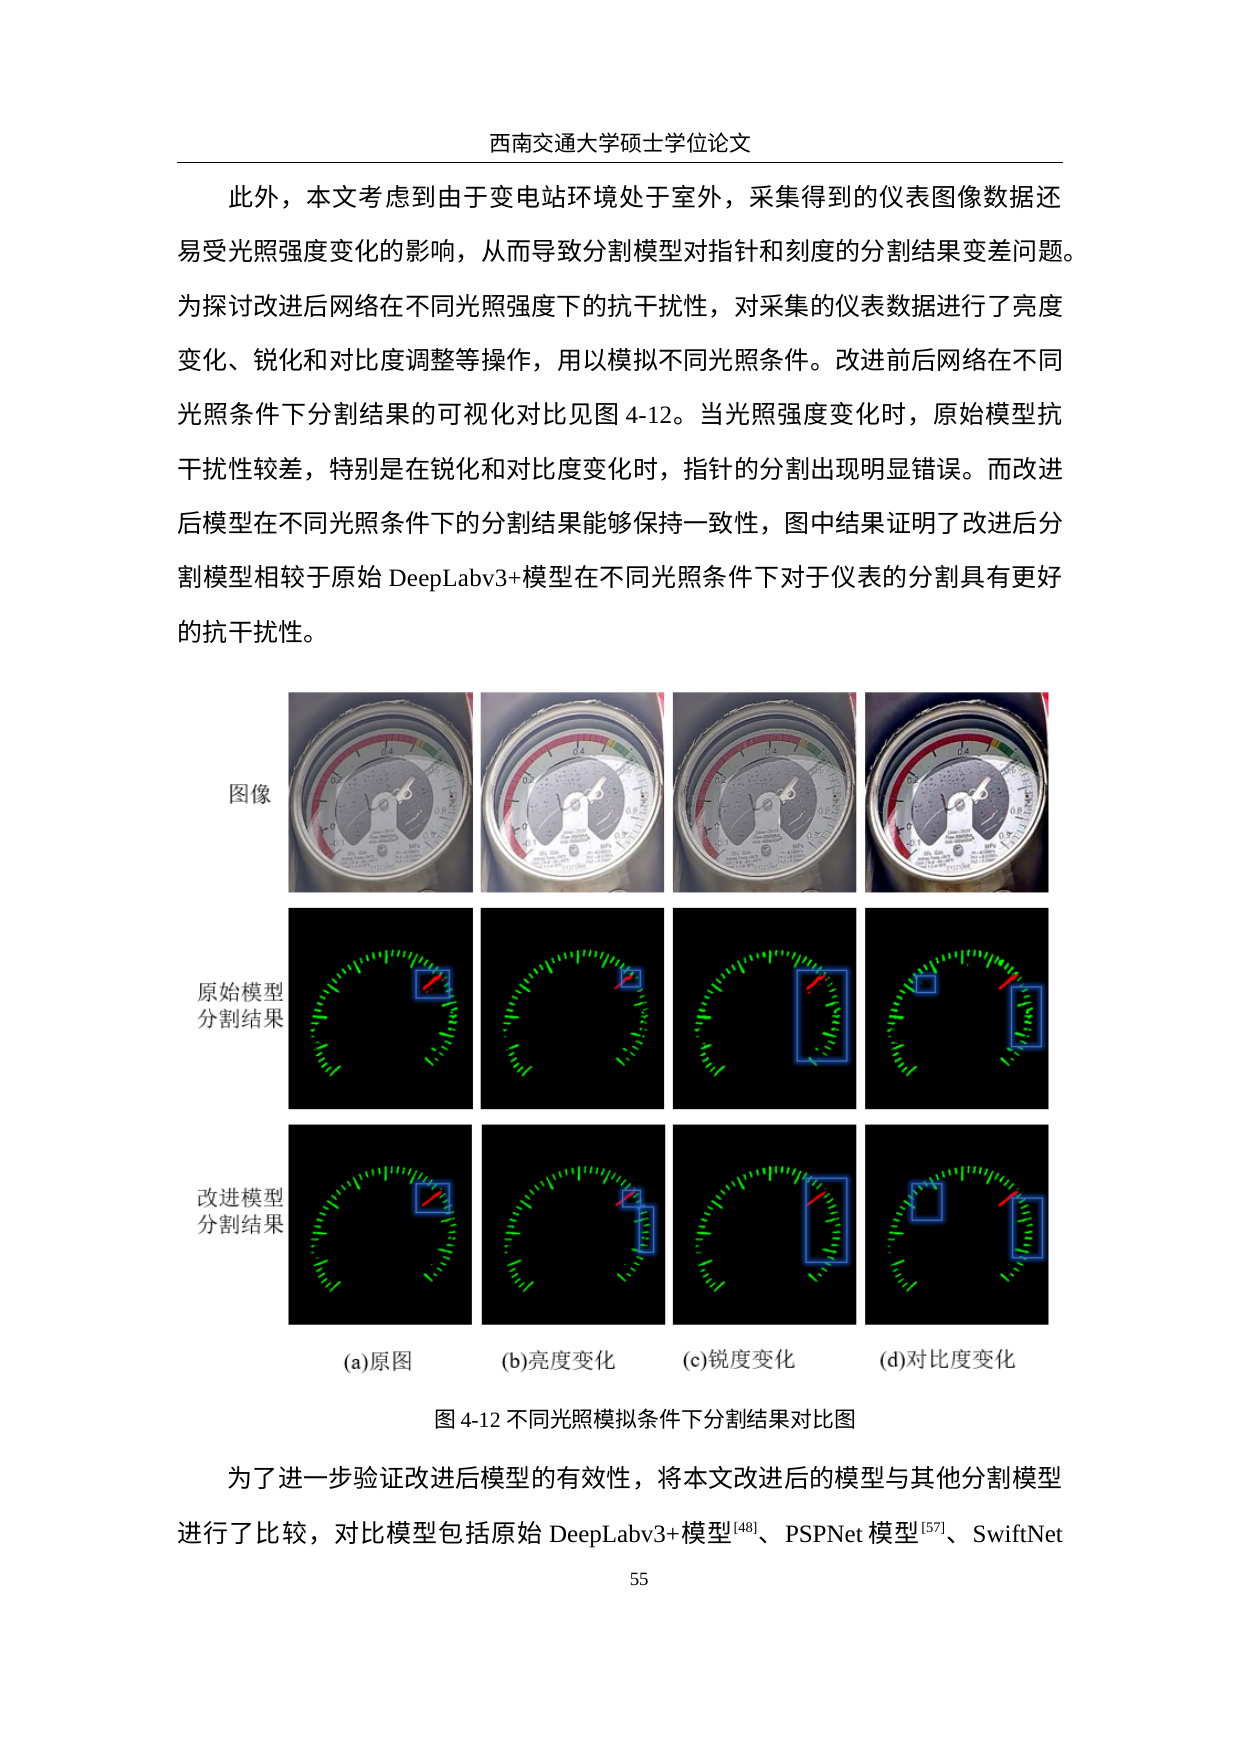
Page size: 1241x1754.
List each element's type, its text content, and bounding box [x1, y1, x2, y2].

text 图4-12 不同光照模拟条件下分割结果对比图 [177, 1402, 1063, 1434]
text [177, 1459, 1063, 1549]
picture [177, 679, 1063, 1390]
text 此外，本文考虑到由于变电站环境处于室外，采集得到的仪表图像数据还易受光照强度变化的影响，从而导致分割模型对指针和刻度的分割结果变差问题。为探讨改进后网络在不同光照强度下的抗干扰性，对采集的仪表数据进行了亮度变化、锐化和对比度调整等操作，用以模拟不同光照条件。改进前后网络在不同光照条件下分割结果的可视化对比见图4-12。当光照强度变化时，原始模型抗干扰性较差，特别是在锐化和对比度变化时，指针的分割出现明显错误。而改进后模型在不同光照条件下的分割结果能够保持一致性，图中结果证明了改进后分割模型相较于原始DeepLabv3+模型在不同光照条件下对于仪表的分割具有更好的抗干扰性。 [177, 177, 1063, 648]
